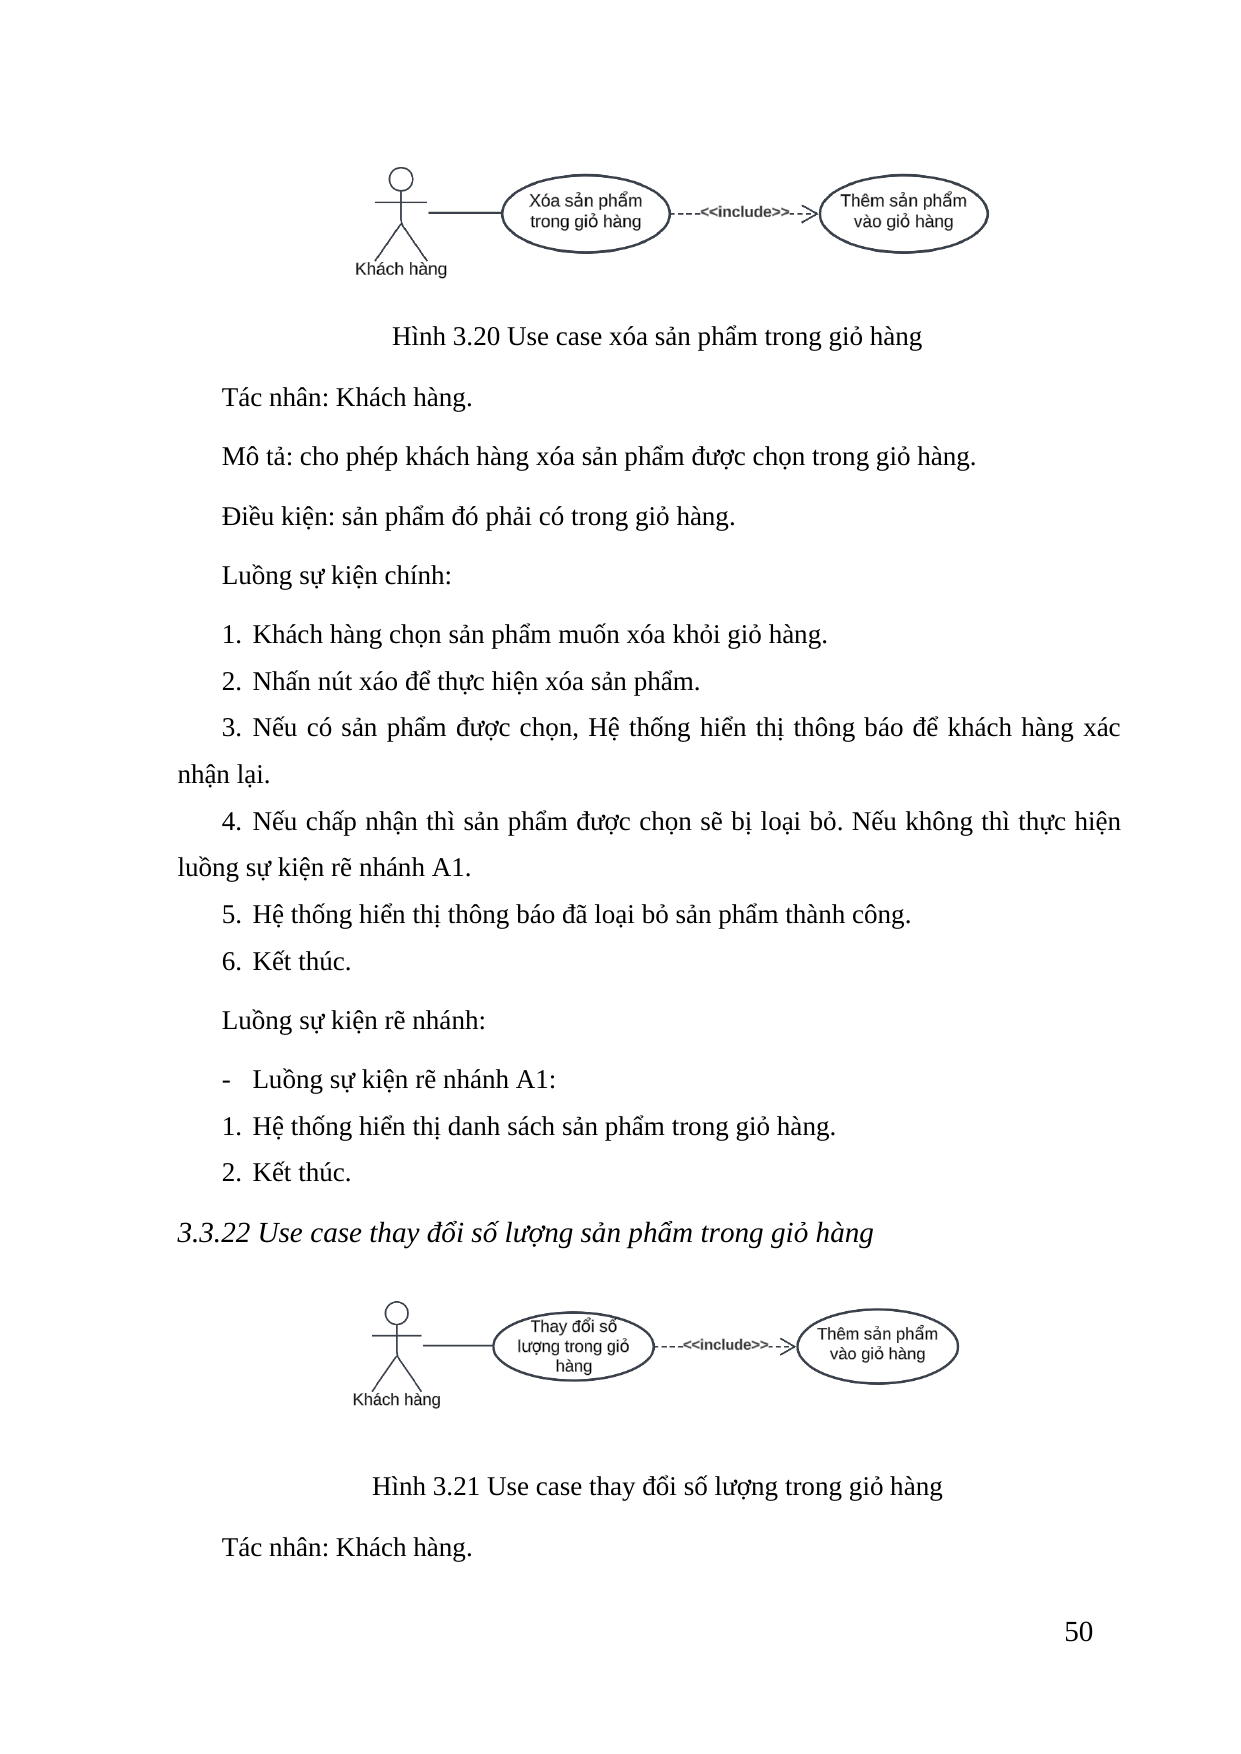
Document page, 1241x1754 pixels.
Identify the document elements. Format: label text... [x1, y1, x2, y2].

text Mô tả: cho phép khách hàng xóa sản phẩm được chọn trong giỏ hàng. [177, 440, 1122, 472]
list Nhấn nút xáo để thực hiện xóa sản phẩm. [177, 664, 1122, 696]
list Hệ thống hiển thị thông báo đã loại bỏ sản phẩm thành công. [177, 898, 1122, 929]
list Kết thúc. [177, 1156, 1122, 1187]
text Use case thay đổi số lượng sản phẩm trong giỏ hàng [177, 1215, 1122, 1249]
text Tác nhân: Khách hàng. [177, 381, 1122, 412]
picture [336, 1265, 1007, 1449]
list Nếu chấp nhận thì sản phẩm được chọn sẽ bị loại bỏ. Nếu không thì thực hiện luồng sự kiện rẽ nhánh A1. [177, 804, 1122, 882]
list Luồng sự kiện rẽ nhánh A1: [177, 1063, 1122, 1094]
list Kết thúc. [177, 944, 1122, 976]
picture [339, 118, 1005, 299]
text Điều kiện: sản phẩm đó phải có trong giỏ hàng. [177, 499, 1122, 531]
text Hình 3.20 Use case xóa sản phẩm trong giỏ hàng [177, 320, 1093, 351]
list Hệ thống hiển thị danh sách sản phẩm trong giỏ hàng. [177, 1109, 1122, 1141]
text Luồng sự kiện chính: [177, 559, 1122, 590]
text Tác nhân: Khách hàng. [177, 1531, 1122, 1562]
text Luồng sự kiện rẽ nhánh: [177, 1004, 1122, 1035]
list Khách hàng chọn sản phẩm muốn xóa khỏi giỏ hàng. [177, 618, 1122, 649]
list Nếu có sản phẩm được chọn, Hệ thống hiển thị thông báo để khách hàng xác nhận lại. [177, 711, 1122, 789]
text Hình 3.21 Use case thay đổi số lượng trong giỏ hàng [177, 1470, 1093, 1501]
